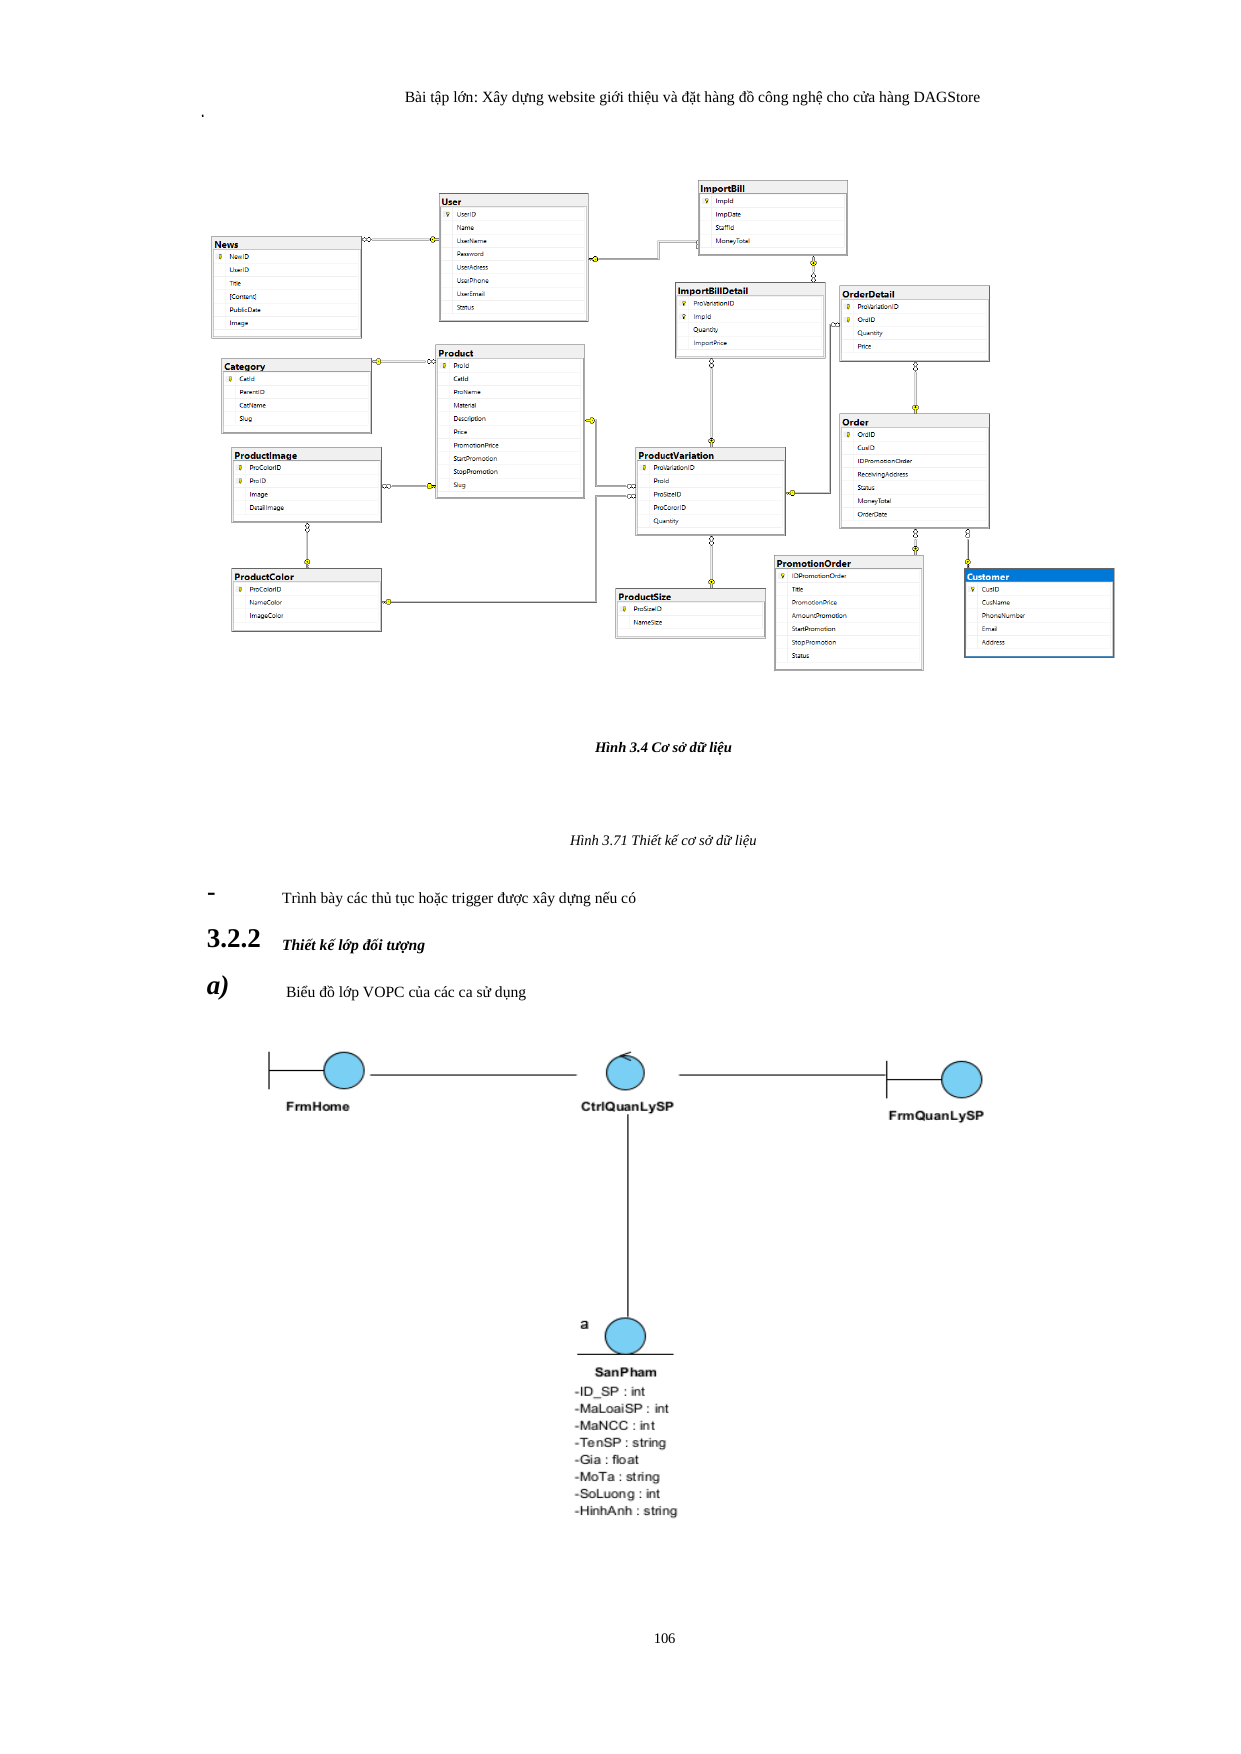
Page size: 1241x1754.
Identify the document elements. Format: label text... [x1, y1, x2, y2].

text Hình 3.4 Cơ sở dữ liệu [207, 727, 1122, 756]
text Hình 3.71 Thiết kế cơ sở dữ liệu [207, 820, 1122, 849]
list Biểu đồ lớp VOPC của các ca sử dụng [207, 969, 1122, 1000]
picture [206, 177, 1122, 676]
list Thiết kế lớp đối tượng [207, 923, 1122, 954]
picture [206, 1028, 1035, 1531]
list Trình bày các thủ tục hoặc trigger được xây dựng nếu có [207, 876, 1122, 907]
